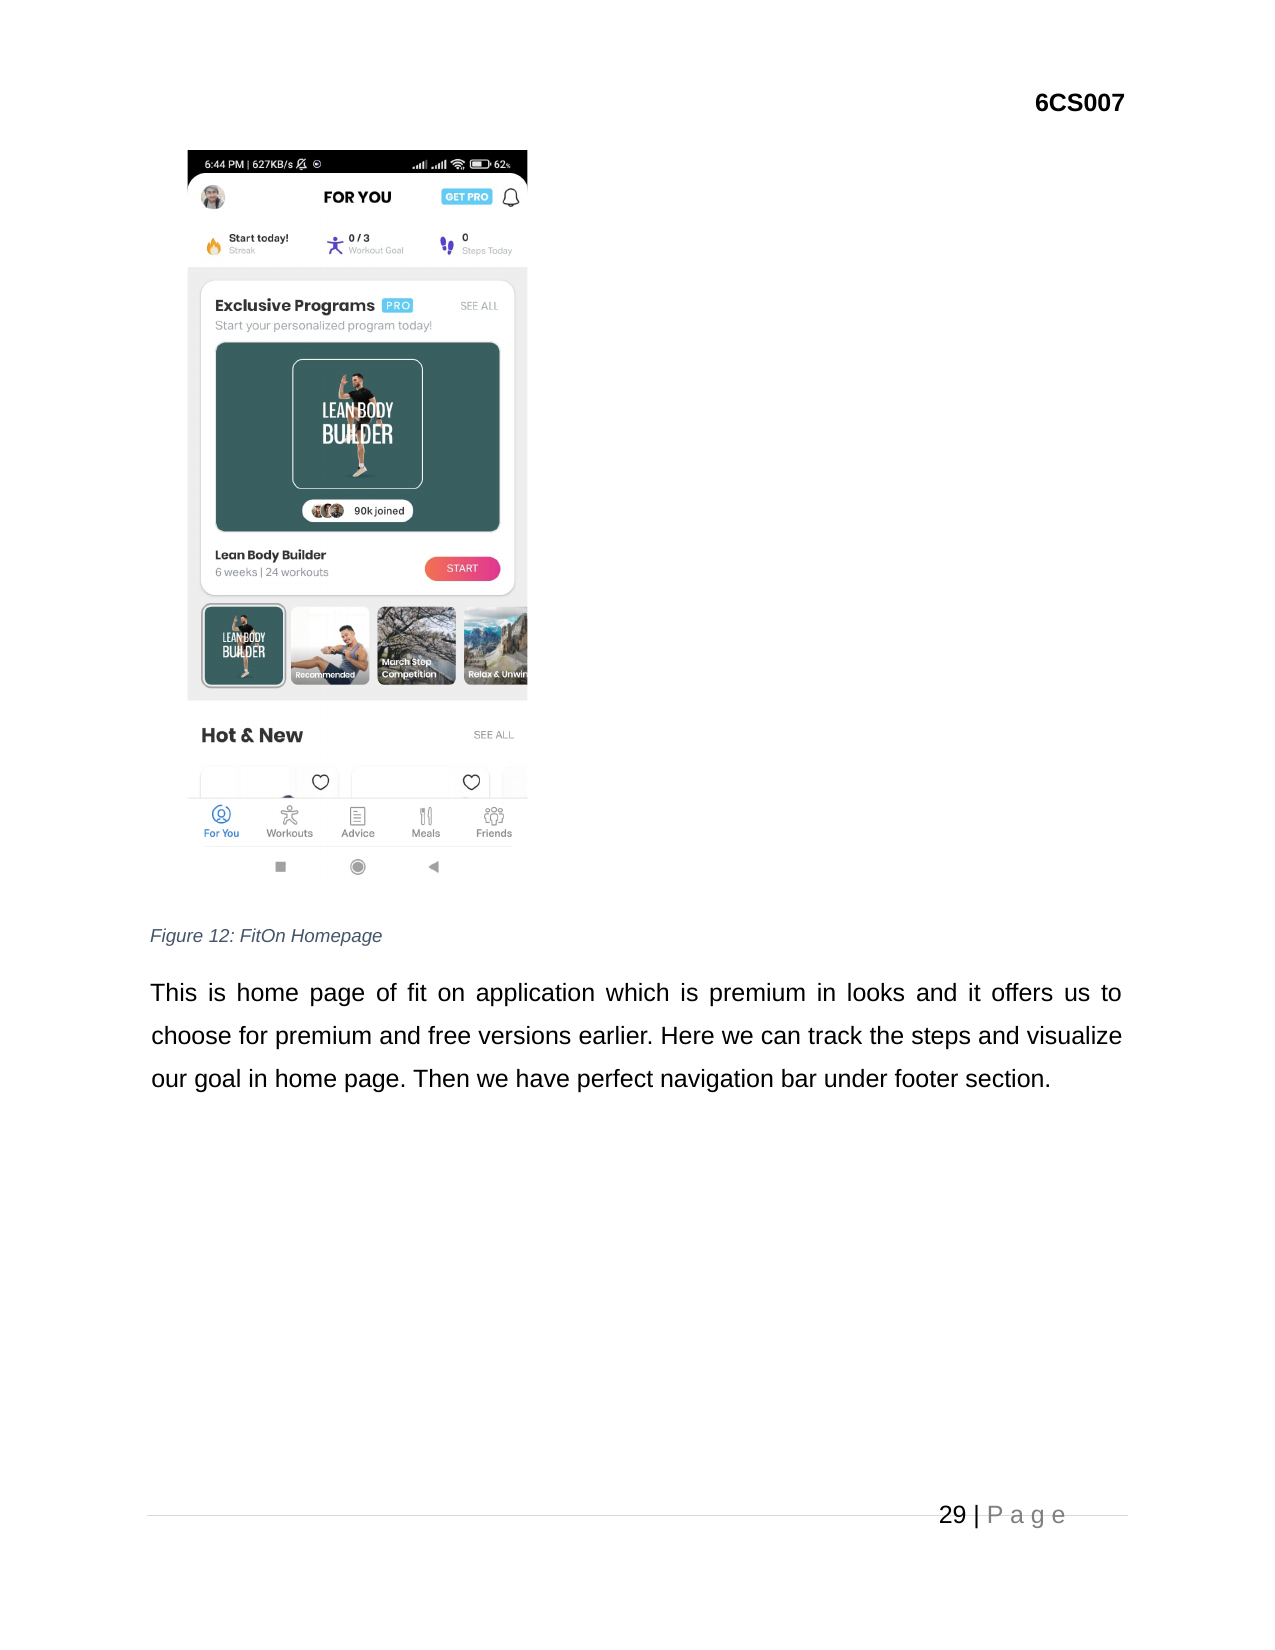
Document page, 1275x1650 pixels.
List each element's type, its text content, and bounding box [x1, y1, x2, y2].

picture [187, 150, 528, 887]
text This is home page of fit on application which is premium in looks and it offers us to choose for premium and free versions earlier. Here we can track the steps and visualize our goal in home page. Then we have perfect navigation bar under footer section. [150, 978, 1125, 1093]
text Figure 12: FitOn Homepage [150, 925, 1125, 946]
